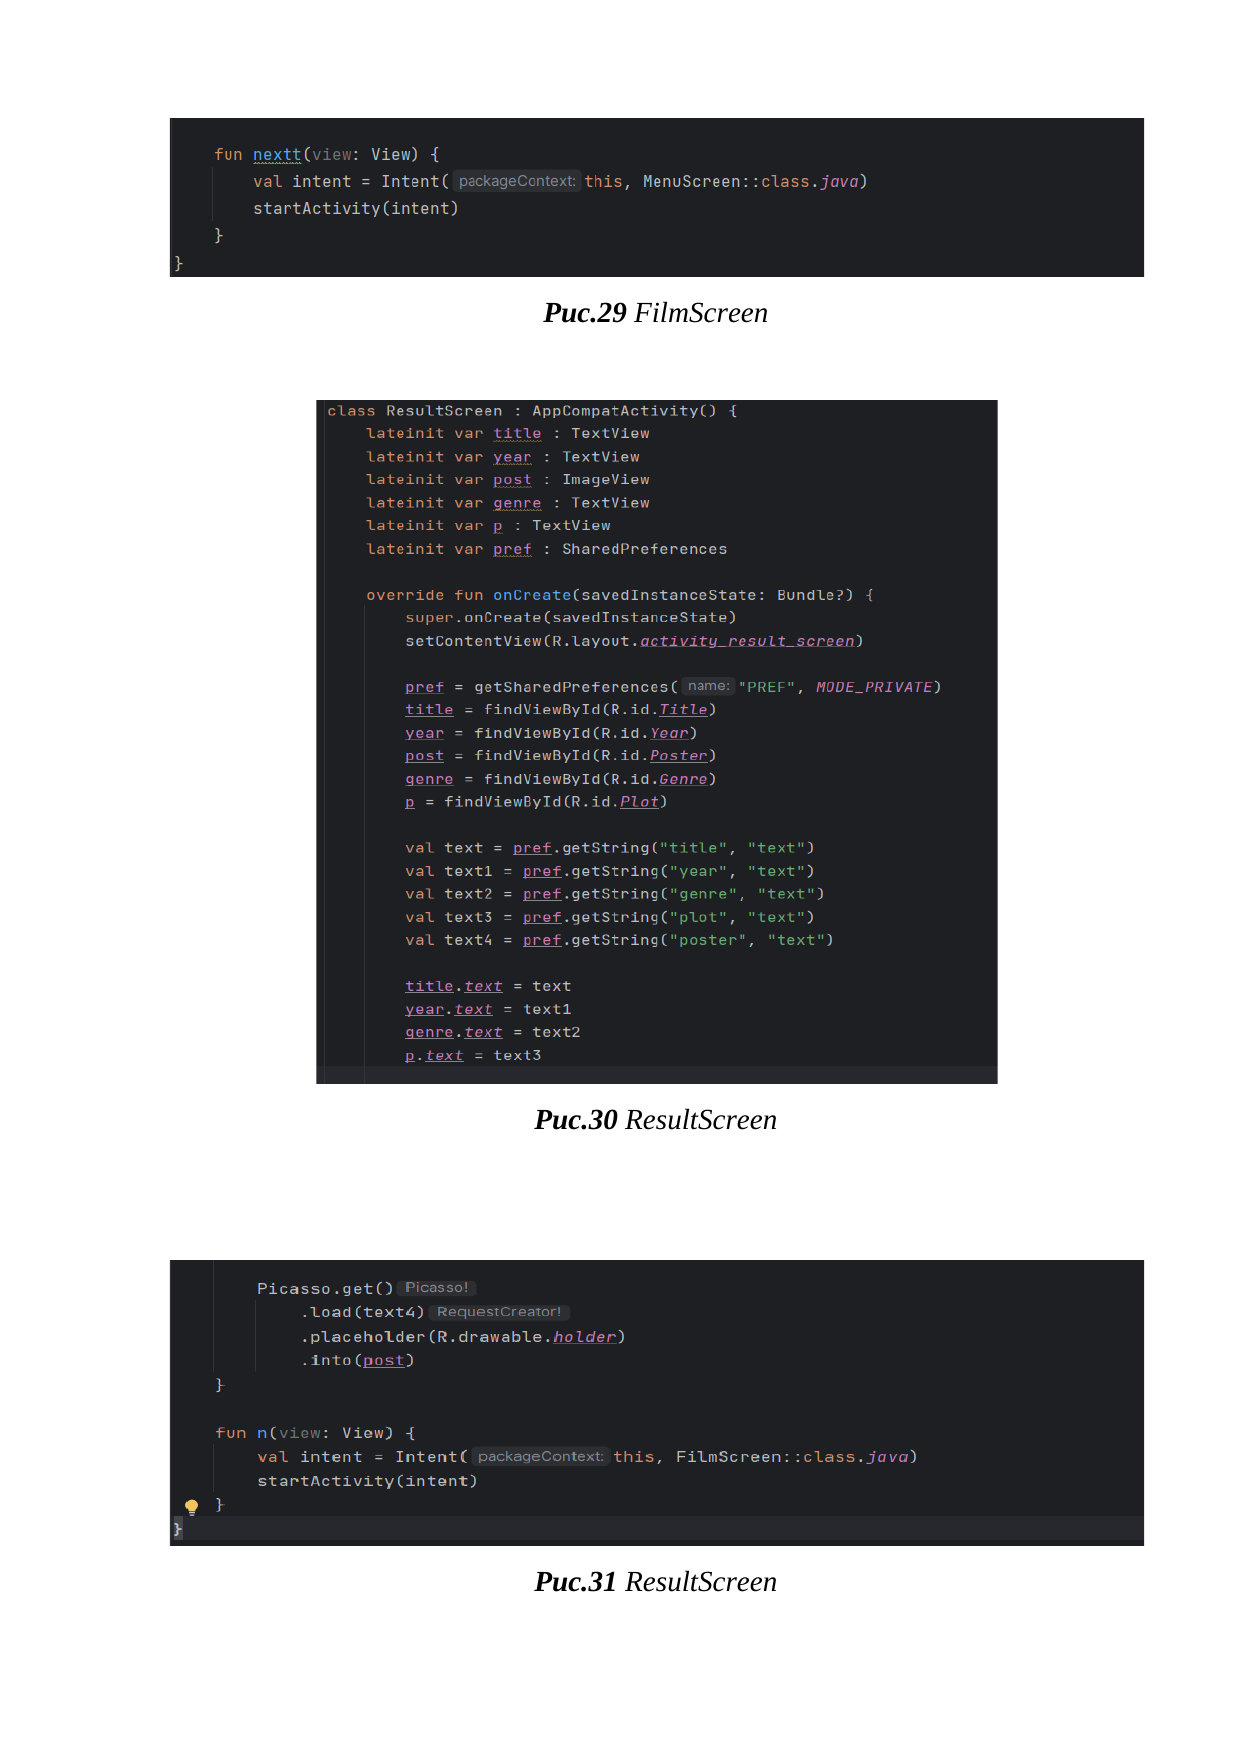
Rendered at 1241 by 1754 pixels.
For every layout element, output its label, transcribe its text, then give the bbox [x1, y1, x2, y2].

text Рис.30 ResultScreen [162, 1102, 1152, 1136]
picture [316, 400, 998, 1084]
text Рис.31 ResultScreen [162, 1564, 1152, 1598]
text Рис.29 FilmScreen [162, 295, 1152, 329]
picture [169, 118, 1145, 277]
picture [169, 1260, 1145, 1546]
